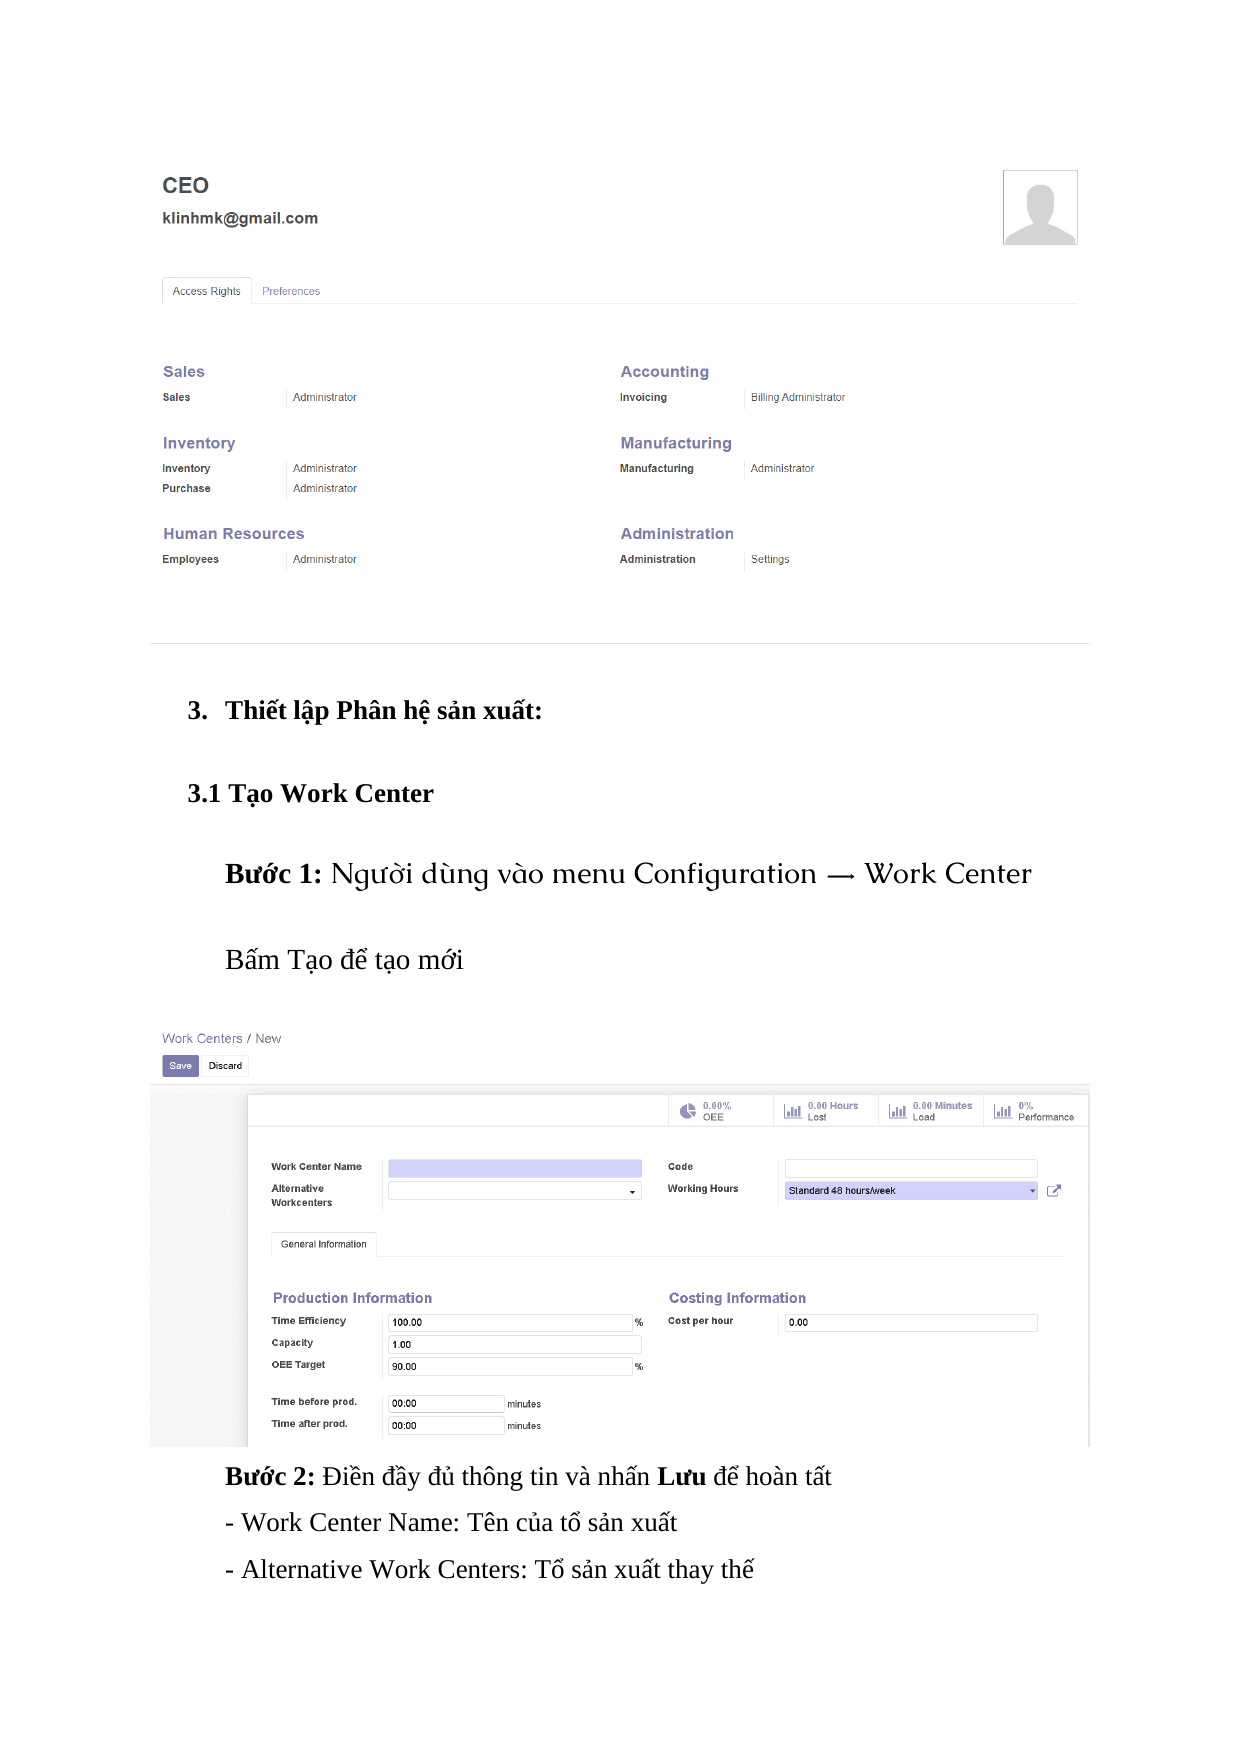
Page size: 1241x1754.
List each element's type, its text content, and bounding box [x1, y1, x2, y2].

text - Work Center Name: Tên của tổ sản xuất [225, 1506, 1090, 1538]
picture [150, 150, 1091, 644]
text Bước 1: Người dùng vào menu Configuration → Work Center [150, 854, 1090, 892]
text - Alternative Work Centers: Tổ sản xuất thay thế [225, 1553, 1090, 1584]
text 3.1 Tạo Work Center [187, 777, 1090, 808]
text Bước 2: Điền đầy đủ thông tin và nhấn Lưu để hoàn tất [150, 1460, 1090, 1491]
list Thiết lập Phân hệ sản xuất: [187, 694, 1090, 725]
picture [150, 1023, 1091, 1447]
text Bấm Tạo để tạo mới [150, 942, 1090, 976]
